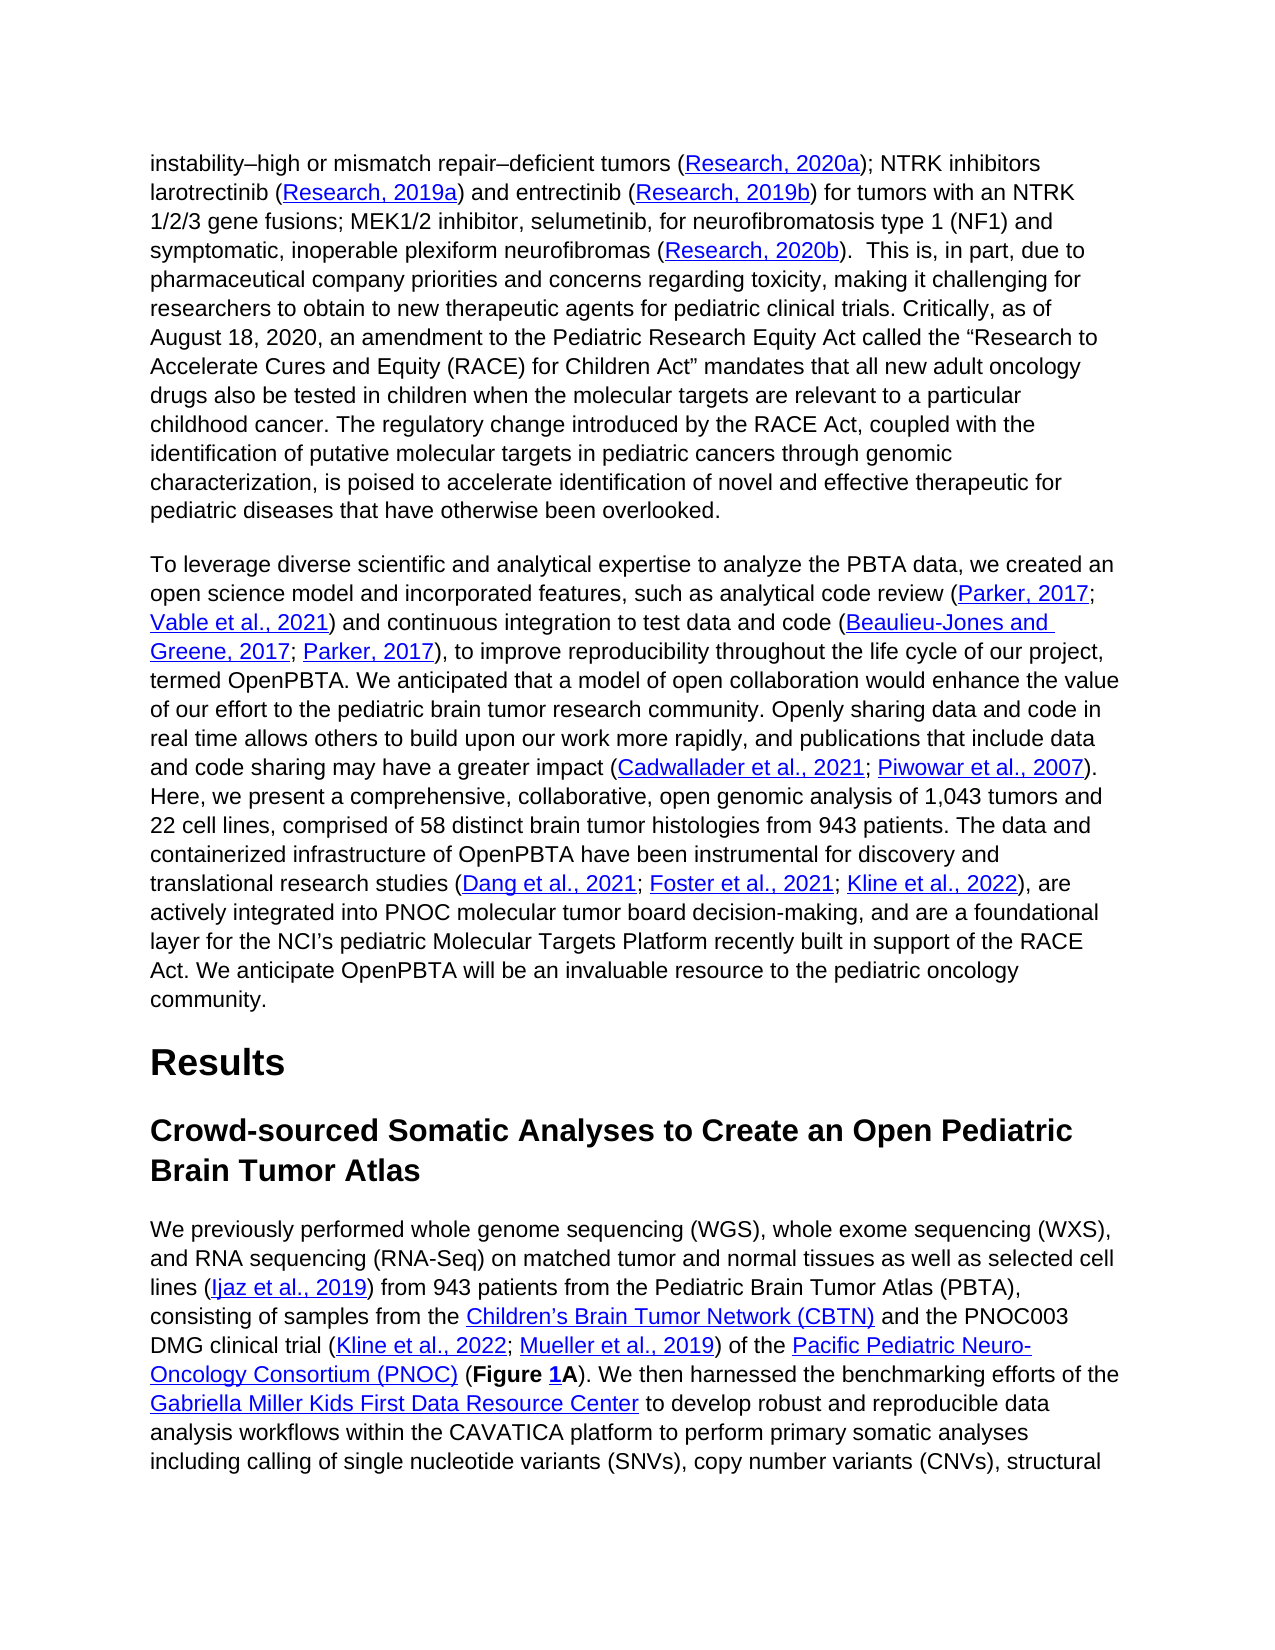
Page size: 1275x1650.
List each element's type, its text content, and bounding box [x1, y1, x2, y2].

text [150, 1216, 1125, 1474]
subtitle Results [150, 1040, 1125, 1083]
text To leverage diverse scientific and analytical expertise to analyze the PBTA data, we created an open science model and incorporated features, such as analytical code review (Parker, 2017; Vable et al., 2021) and continuous integration to test data and code (Beaulieu-Jones and Greene, 2017; Parker, 2017), to improve reproducibility throughout the life cycle of our project, termed OpenPBTA. We anticipated that a model of open collaboration would enhance the value of our effort to the pediatric brain tumor research community. Openly sharing data and code in real time allows others to build upon our work more rapidly, and publications that include data and code sharing may have a greater impact (Cadwallader et al., 2021; Piwowar et al., 2007). Here, we present a comprehensive, collaborative, open genomic analysis of 1,043 tumors and 22 cell lines, comprised of 58 distinct brain tumor histologies from 943 patients. The data and containerized infrastructure of OpenPBTA have been instrumental for discovery and translational research studies (Dang et al., 2021; Foster et al., 2021; Kline et al., 2022), are actively integrated into PNOC molecular tumor board decision-making, and are a foundational layer for the NCI’s pediatric Molecular Targets Platform recently built in support of the RACE Act. We anticipate OpenPBTA will be an invaluable resource to the pediatric oncology community. [150, 551, 1125, 1012]
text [150, 150, 1125, 524]
subtitle Crowd-sourced Somatic Analyses to Create an Open Pediatric Brain Tumor Atlas [150, 1112, 1125, 1188]
